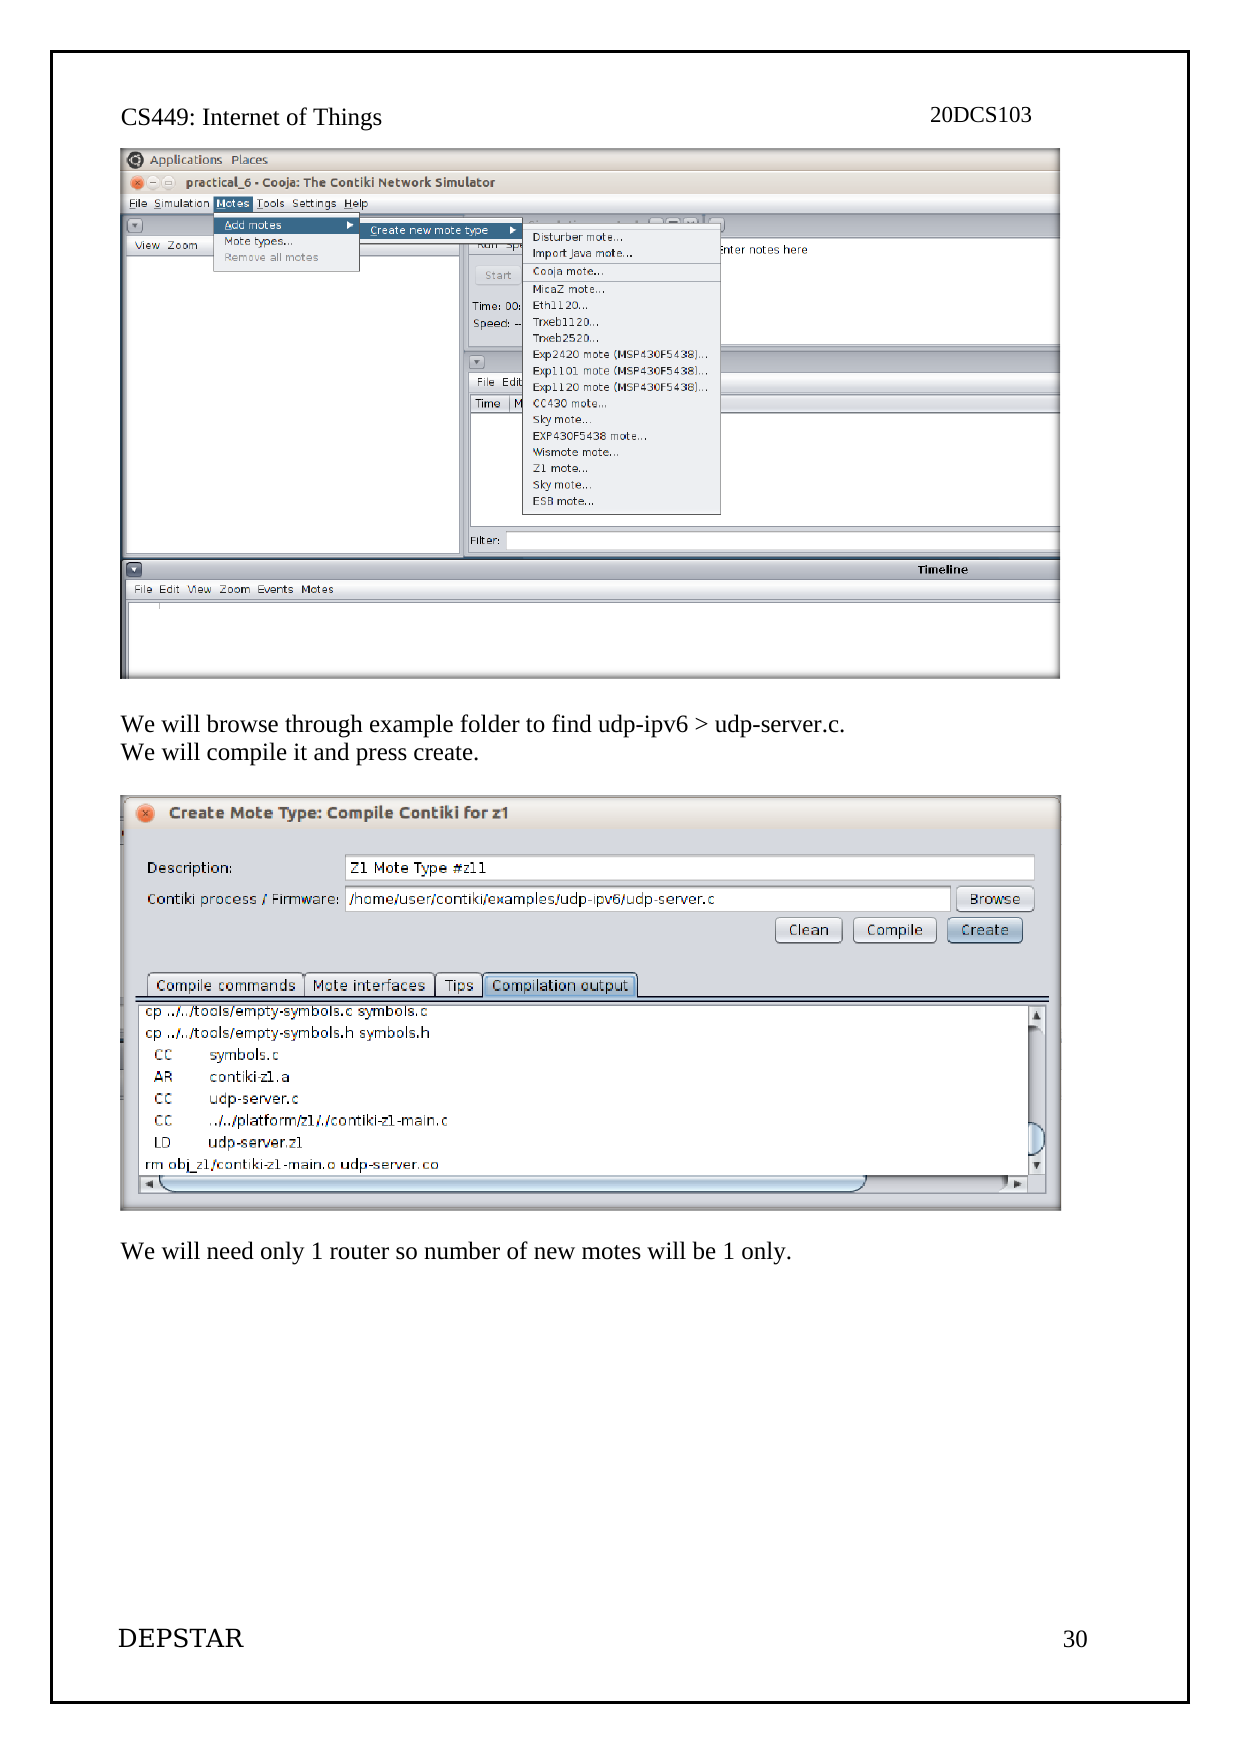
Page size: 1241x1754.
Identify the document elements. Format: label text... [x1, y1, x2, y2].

picture [120, 148, 1061, 679]
text We will browse through example folder to find udp-ipv6 > udp-server.c. We will compile it and press create. [120, 709, 847, 766]
picture [120, 795, 1062, 1211]
text We will need only 1 router so number of new motes will be 1 only. [120, 1236, 1134, 1265]
